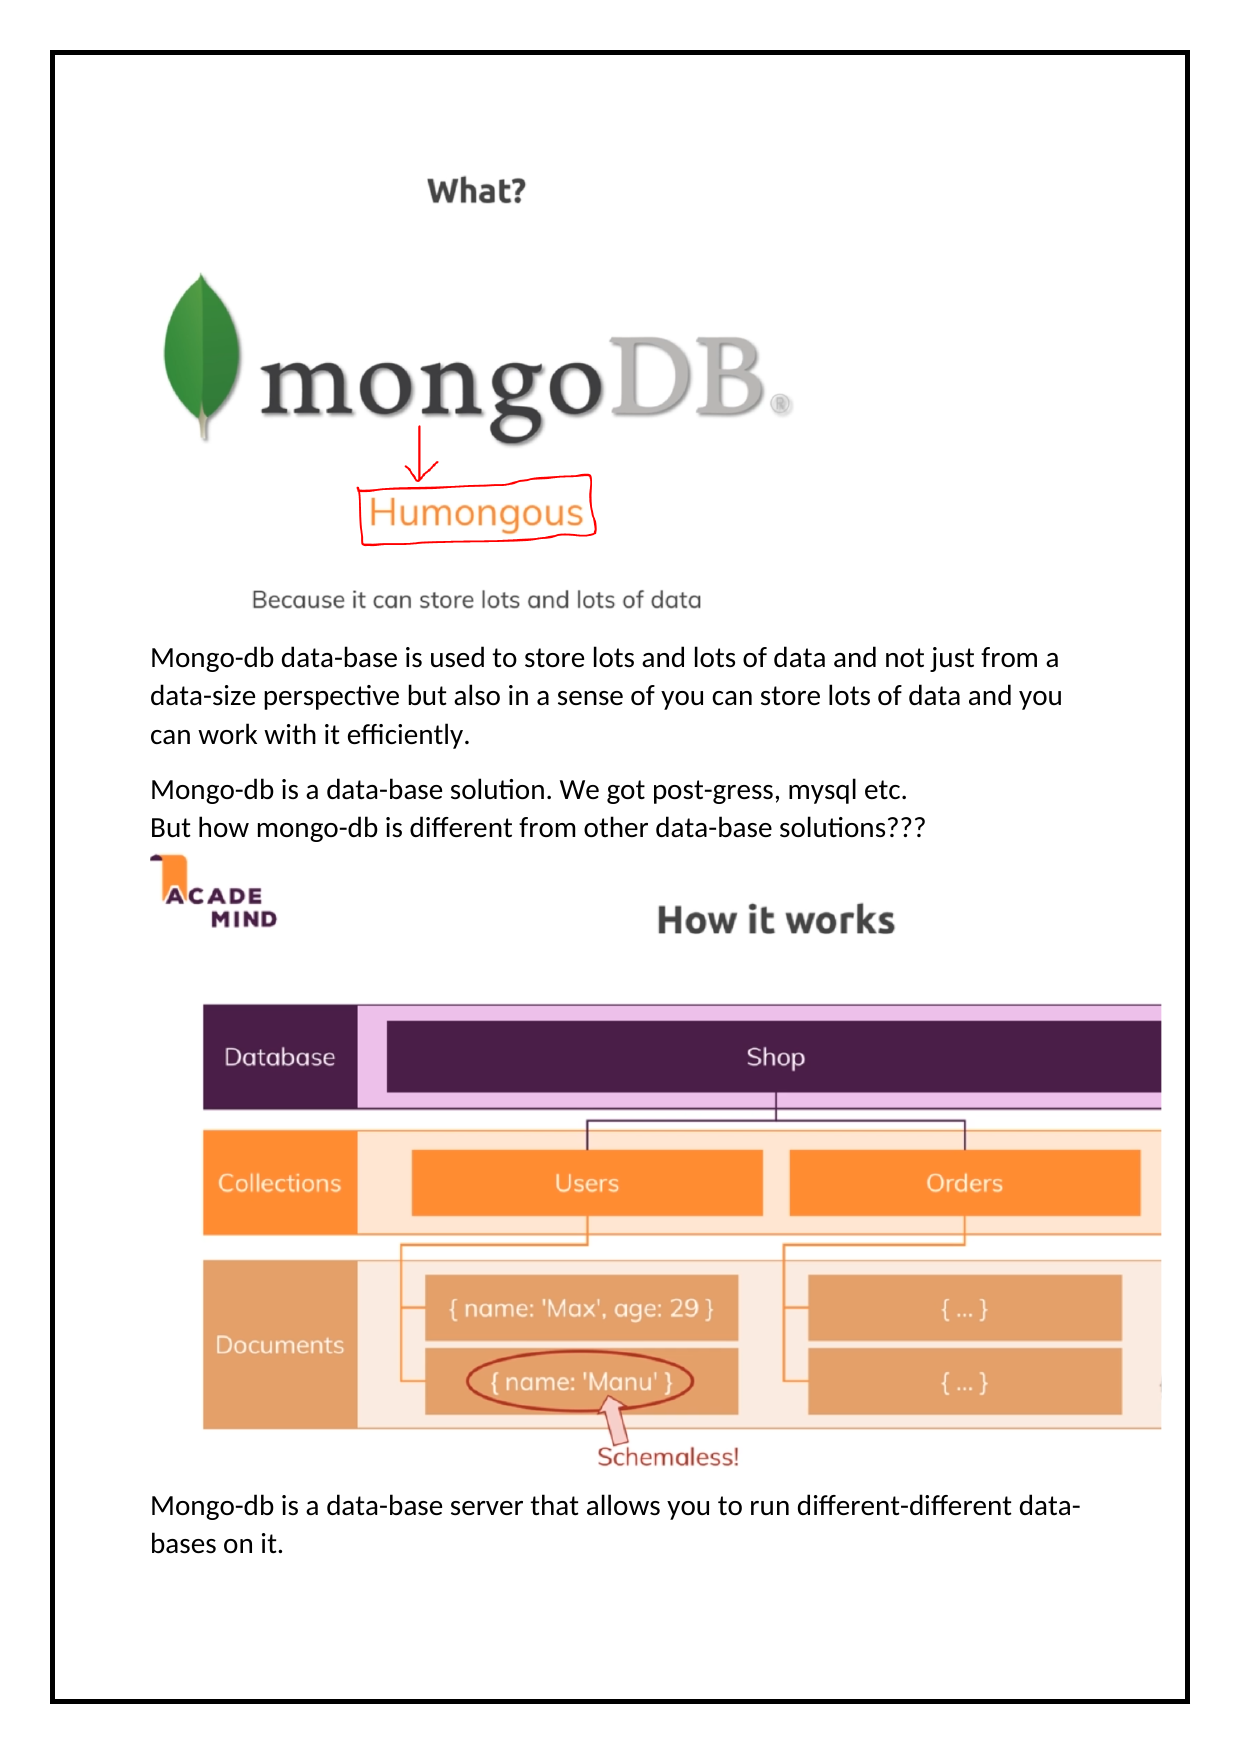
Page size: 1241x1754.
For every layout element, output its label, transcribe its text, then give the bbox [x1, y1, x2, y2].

picture [150, 150, 795, 621]
text Mongo-db data-base is used to store lots and lots of data and not just from a data-size perspective but also in a sense of you can store lots of data and you can work with it efficiently. [150, 639, 1090, 751]
text Mongo-db is a data-base server that allows you to run different-different data-bases on it. [150, 1487, 1090, 1561]
picture [150, 847, 1162, 1468]
text Mongo-db is a data-base solution. We got post-gress, mysql etc. But how mongo-db is different from other data-base solutions??? [150, 771, 1090, 847]
